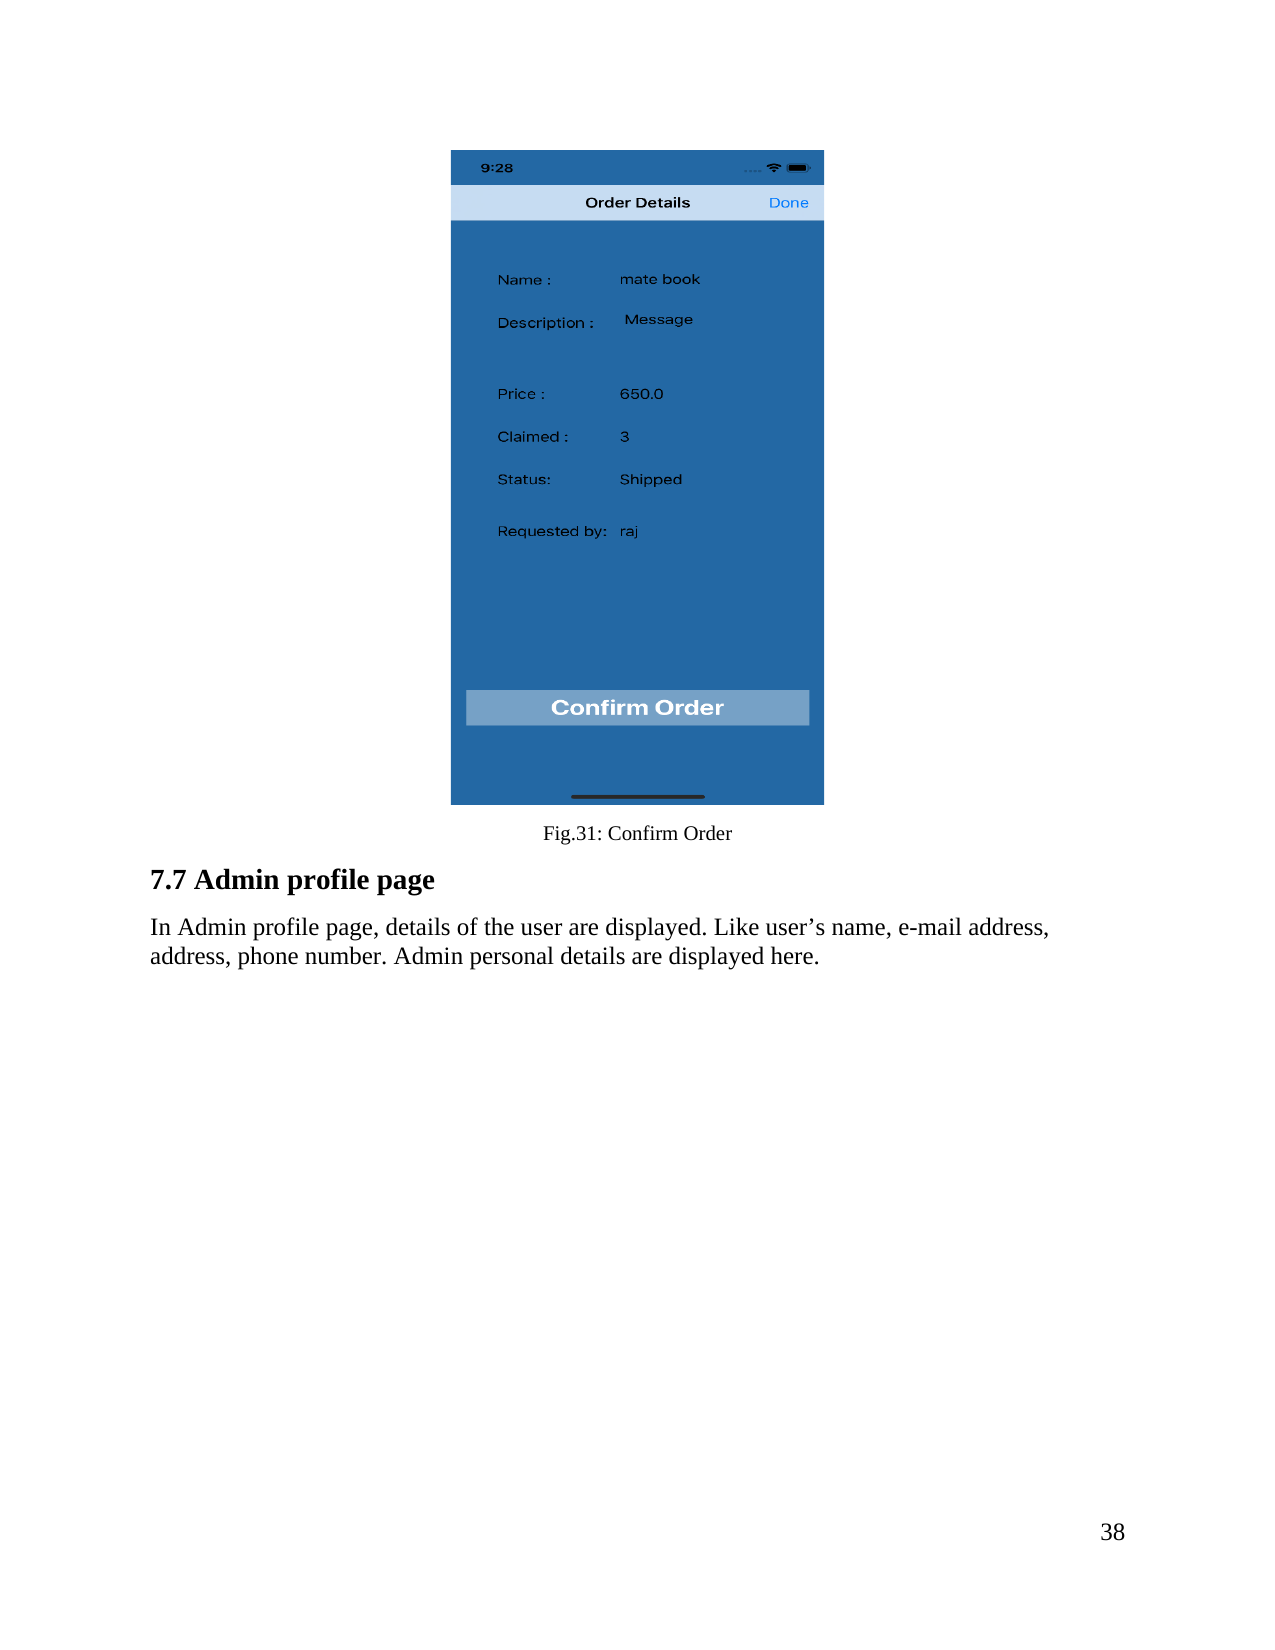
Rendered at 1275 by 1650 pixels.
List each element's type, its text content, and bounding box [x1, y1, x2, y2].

text Fig.31: Confirm Order [150, 821, 1125, 845]
text 7.7 Admin profile page [150, 862, 1125, 896]
text In Admin profile page, details of the user are displayed. Like user’s name, e-mail address, address, phone number. Admin personal details are displayed here. [150, 912, 1125, 970]
picture [450, 150, 825, 805]
